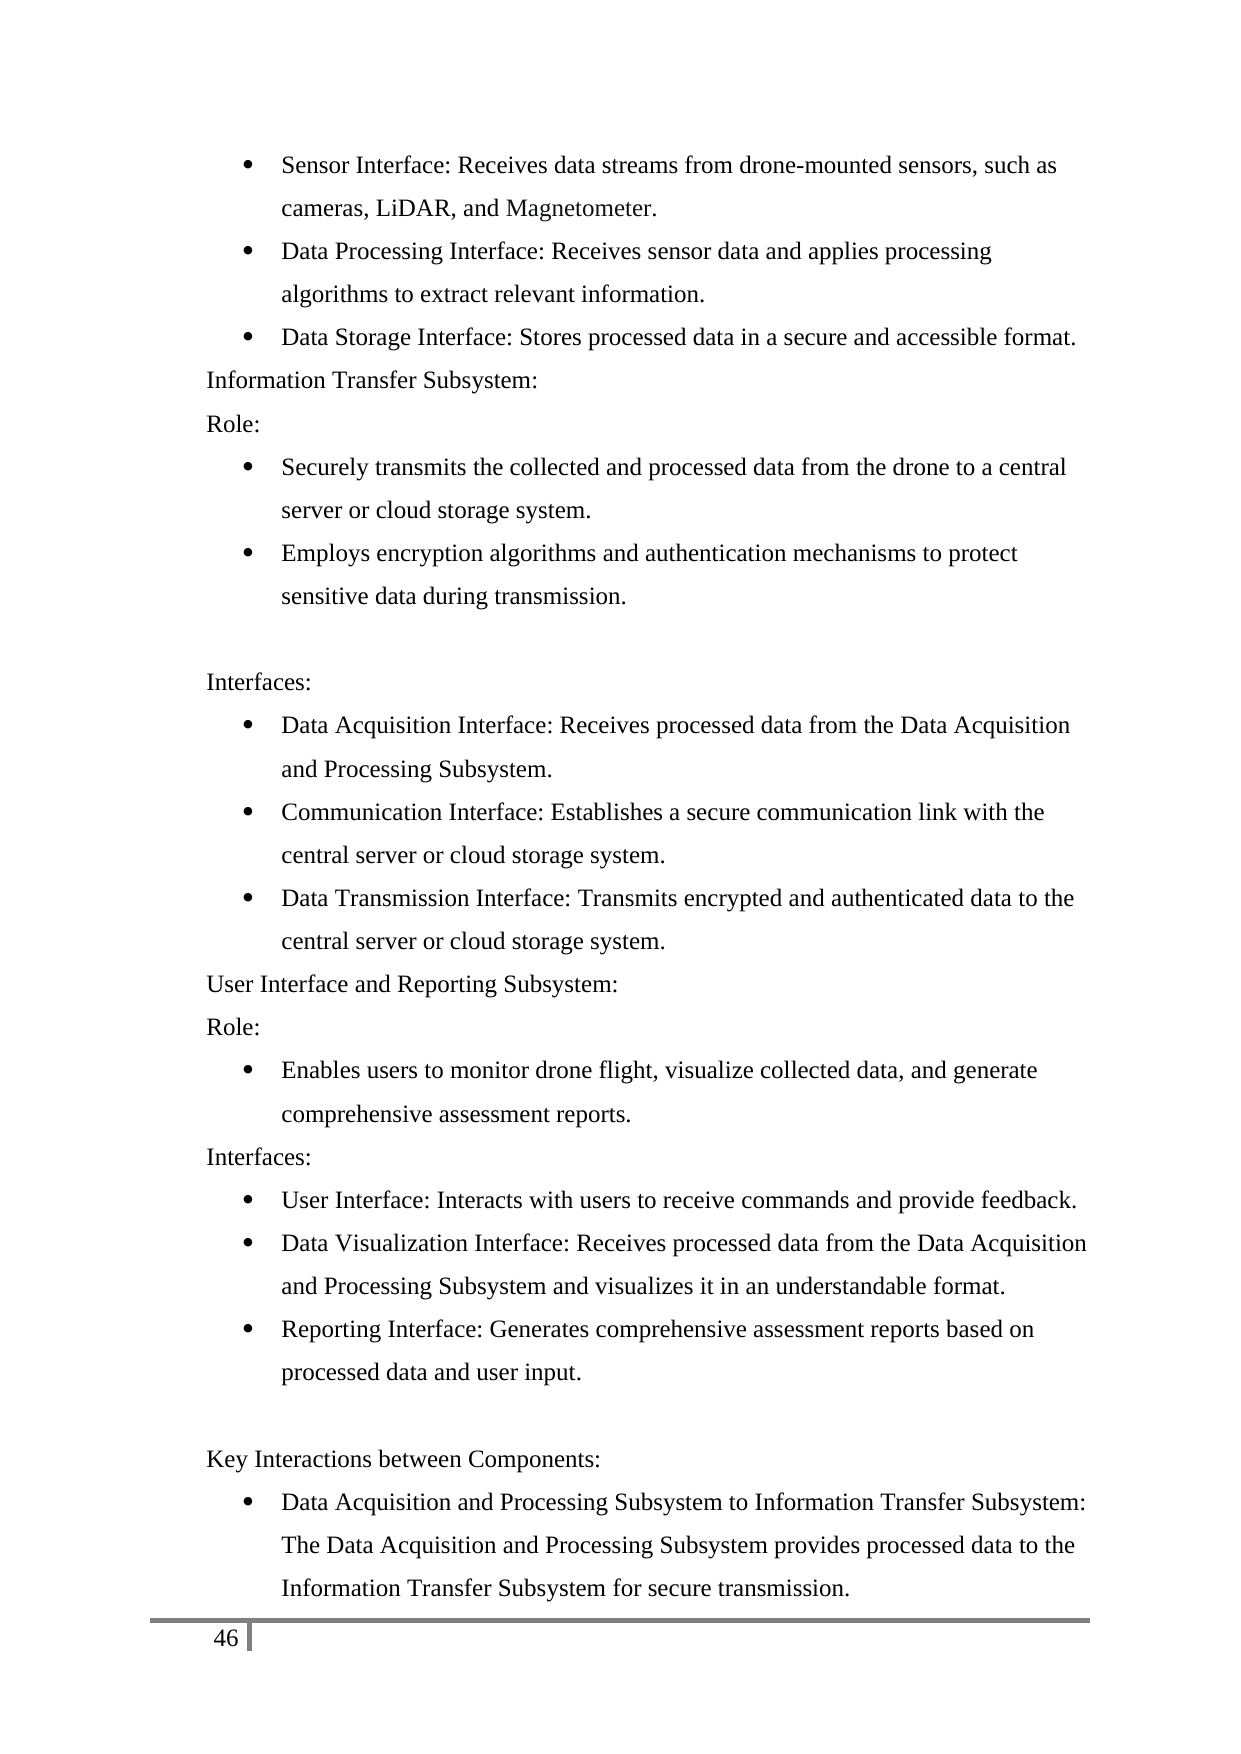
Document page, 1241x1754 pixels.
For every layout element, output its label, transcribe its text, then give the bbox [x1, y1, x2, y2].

list Sensor Interface: Receives data streams from drone-mounted sensors, such as cameras, LiDAR, and Magnetometer. [244, 150, 1090, 222]
list User Interface: Interacts with users to receive commands and provide feedback. [244, 1185, 1090, 1214]
list Data Acquisition and Processing Subsystem to Information Transfer Subsystem: The Data Acquisition and Processing Subsystem provides processed data to the Information Transfer Subsystem for secure transmission. [244, 1487, 1090, 1602]
text Information Transfer Subsystem: [206, 366, 1090, 394]
list Employs encryption algorithms and authentication mechanisms to protect sensitive data during transmission. [244, 538, 1090, 610]
list Communication Interface: Establishes a secure communication link with the central server or cloud storage system. [244, 797, 1090, 869]
text Interfaces: [206, 667, 1090, 696]
list Data Storage Interface: Stores processed data in a secure and accessible format. [244, 322, 1090, 351]
list Data Visualization Interface: Receives processed data from the Data Acquisition and Processing Subsystem and visualizes it in an understandable format. [244, 1228, 1090, 1300]
text Key Interactions between Components: [206, 1444, 1090, 1472]
text User Interface and Reporting Subsystem: [206, 969, 1090, 998]
list Data Transmission Interface: Transmits encrypted and authenticated data to the central server or cloud storage system. [244, 883, 1090, 955]
text Interfaces: [206, 1142, 1090, 1171]
text Role: [206, 1012, 1090, 1041]
list Securely transmits the collected and processed data from the drone to a central server or cloud storage system. [244, 452, 1090, 524]
list Enables users to monitor drone flight, visualize collected data, and generate comprehensive assessment reports. [244, 1056, 1090, 1127]
text Role: [206, 409, 1090, 437]
list Data Acquisition Interface: Receives processed data from the Data Acquisition and Processing Subsystem. [244, 711, 1090, 782]
list Data Processing Interface: Receives sensor data and applies processing algorithms to extract relevant information. [244, 236, 1090, 308]
list Reporting Interface: Generates comprehensive assessment reports based on processed data and user input. [244, 1314, 1090, 1386]
